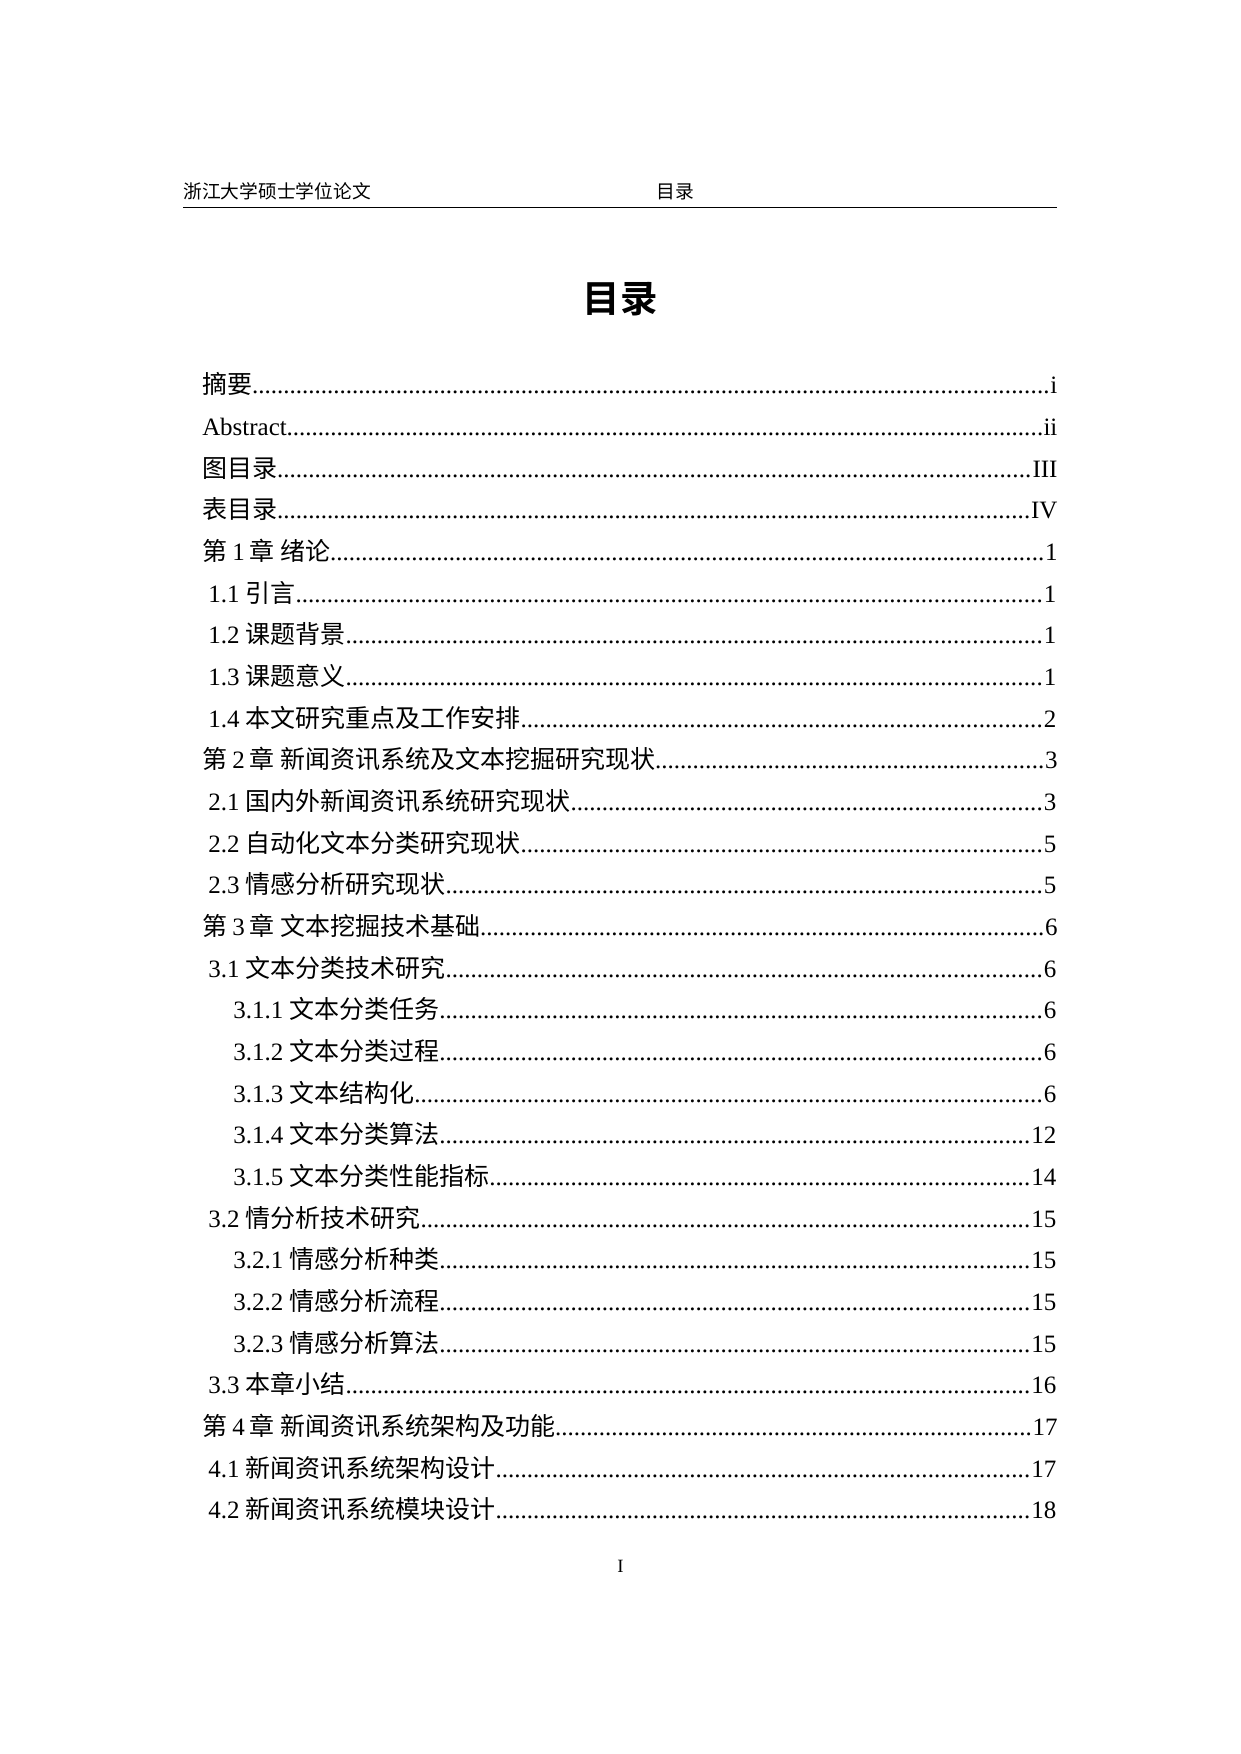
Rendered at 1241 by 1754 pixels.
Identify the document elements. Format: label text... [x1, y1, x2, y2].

text 1.1 引言 1 [208, 569, 1057, 610]
text 第4章 新闻资讯系统架构及功能 17 [183, 1402, 1057, 1444]
text 3.2.3 情感分析算法 15 [233, 1319, 1057, 1360]
text 第2章 新闻资讯系统及文本挖掘研究现状 3 [183, 735, 1057, 777]
text 4.1 新闻资讯系统架构设计 17 [208, 1444, 1057, 1485]
text 3.1.5 文本分类性能指标 14 [233, 1152, 1057, 1194]
text 3.1 文本分类技术研究 6 [208, 944, 1057, 985]
text Abstract ii [183, 402, 1057, 444]
text 3.2.1 情感分析种类 15 [233, 1235, 1057, 1277]
text 第3章 文本挖掘技术基础 6 [183, 902, 1057, 944]
text 3.1.4 文本分类算法 12 [233, 1110, 1057, 1152]
text 2.1 国内外新闻资讯系统研究现状 3 [208, 777, 1057, 819]
text 2.3 情感分析研究现状 5 [208, 860, 1057, 902]
text 3.1.2 文本分类过程 6 [233, 1027, 1057, 1069]
text 1.4 本文研究重点及工作安排 2 [208, 694, 1057, 735]
text 4.2 新闻资讯系统模块设计 18 [208, 1485, 1057, 1527]
text 第1章 绪论 1 [183, 527, 1057, 569]
text 3.1.3 文本结构化 6 [233, 1069, 1057, 1110]
text 图目录 III [183, 444, 1057, 485]
text 目录 [183, 268, 1057, 323]
text 2.2 自动化文本分类研究现状 5 [208, 819, 1057, 860]
text 摘要 i [183, 360, 1057, 402]
text 3.3 本章小结 16 [208, 1360, 1057, 1402]
text 3.2 情分析技术研究 15 [208, 1194, 1057, 1235]
text 1.2 课题背景 1 [208, 610, 1057, 652]
text 3.2.2 情感分析流程 15 [233, 1277, 1057, 1319]
text 3.1.1 文本分类任务 6 [233, 985, 1057, 1027]
text 1.3 课题意义 1 [208, 652, 1057, 694]
text 表目录 IV [183, 485, 1057, 527]
